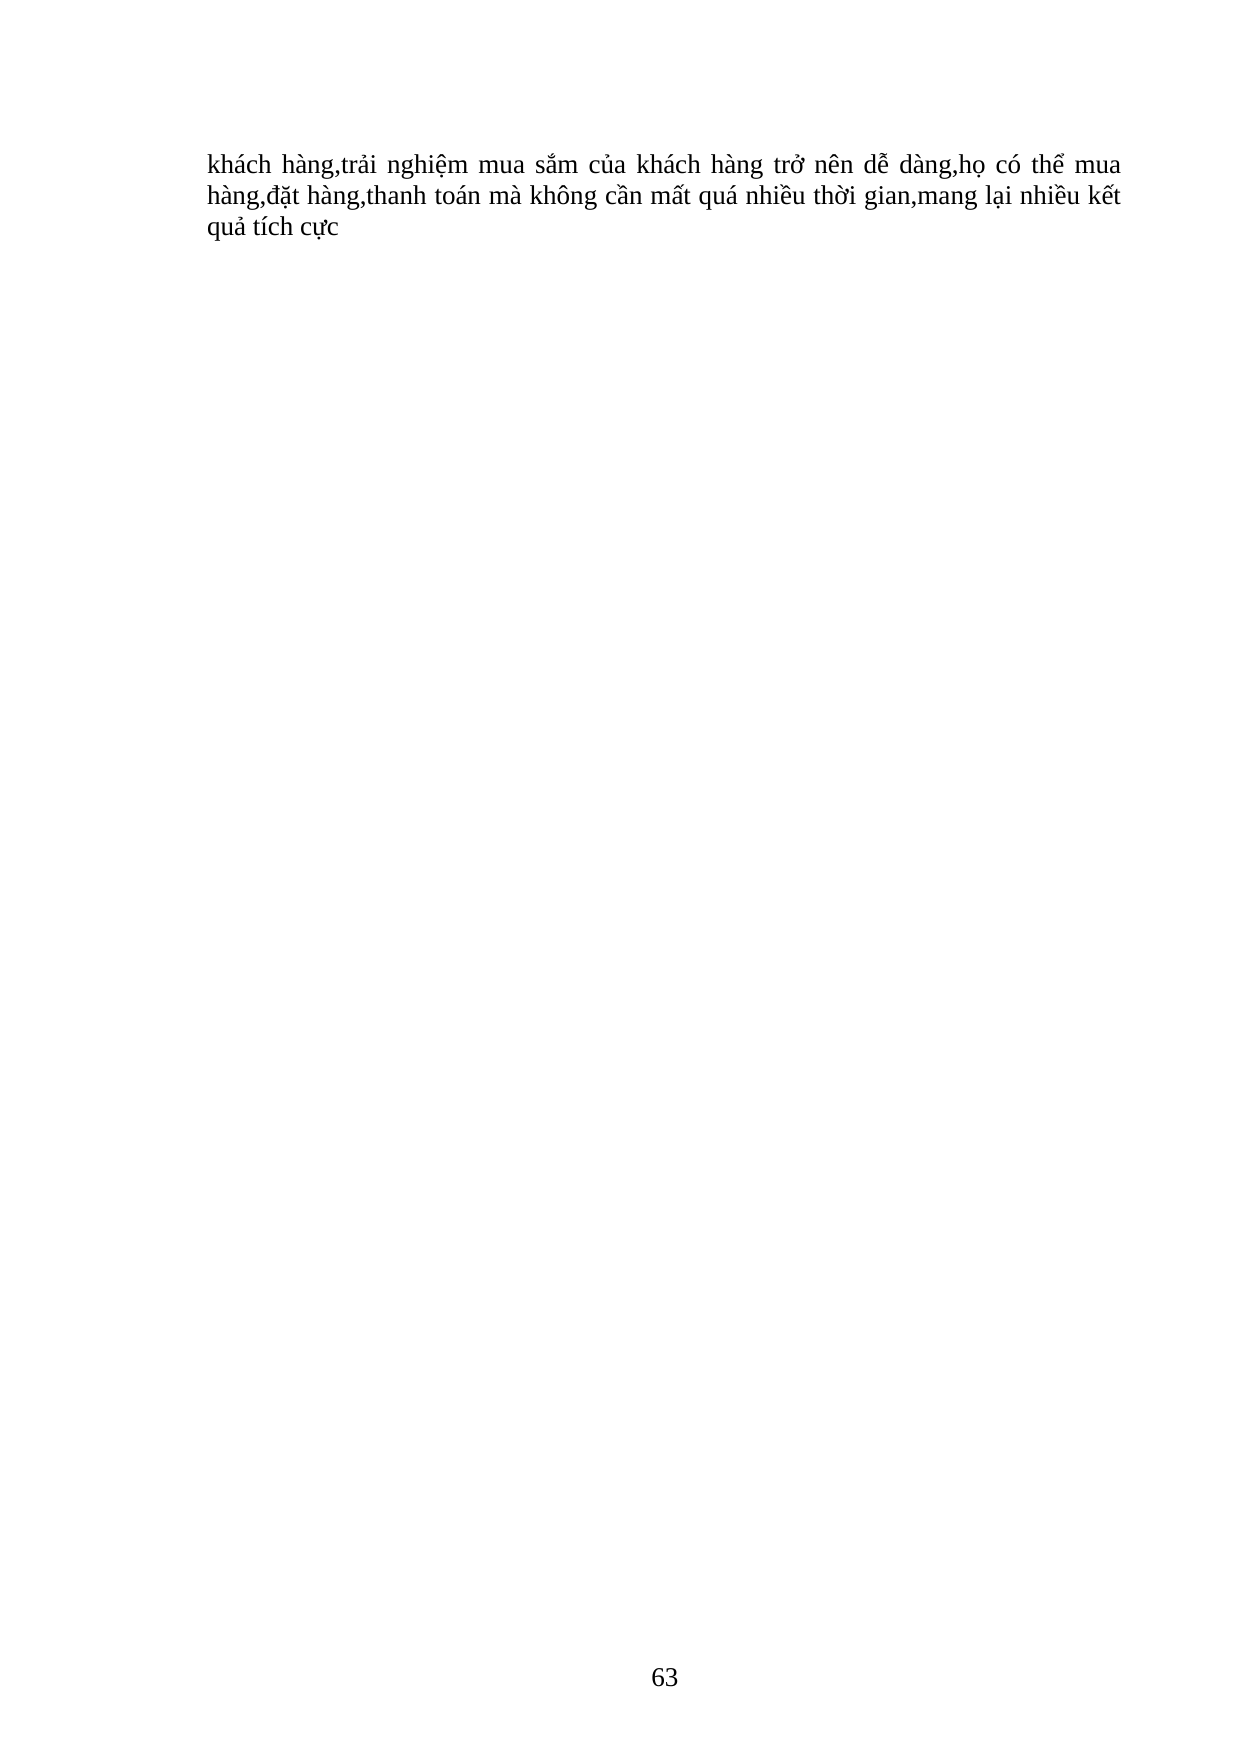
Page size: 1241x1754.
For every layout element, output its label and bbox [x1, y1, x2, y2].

text [207, 148, 1122, 241]
